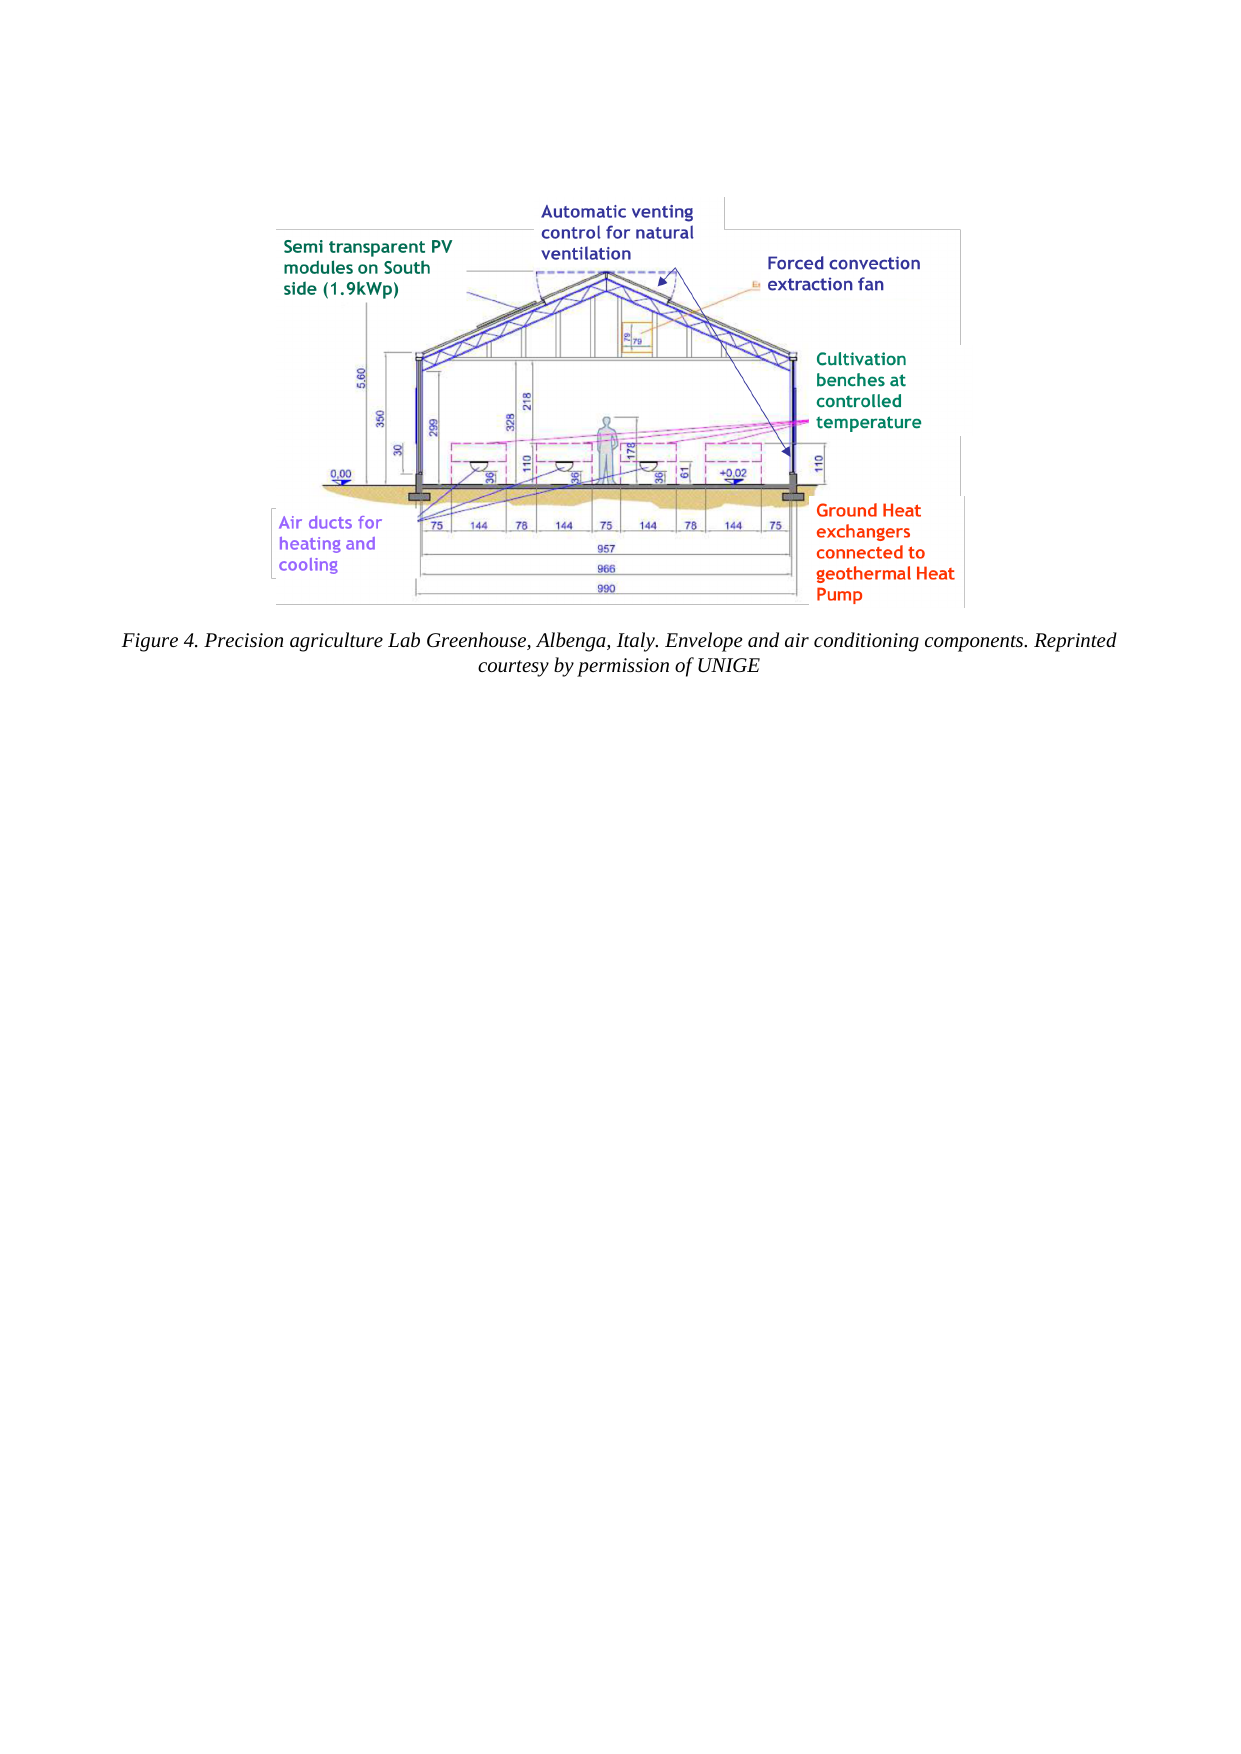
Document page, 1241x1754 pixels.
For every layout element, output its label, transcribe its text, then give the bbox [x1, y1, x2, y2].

picture [267, 194, 973, 615]
text Figure 4. Precision agriculture Lab Greenhouse, Albenga, Italy. Envelope and air conditioning components. Reprinted courtesy by permission of UNIGE [118, 628, 1122, 677]
